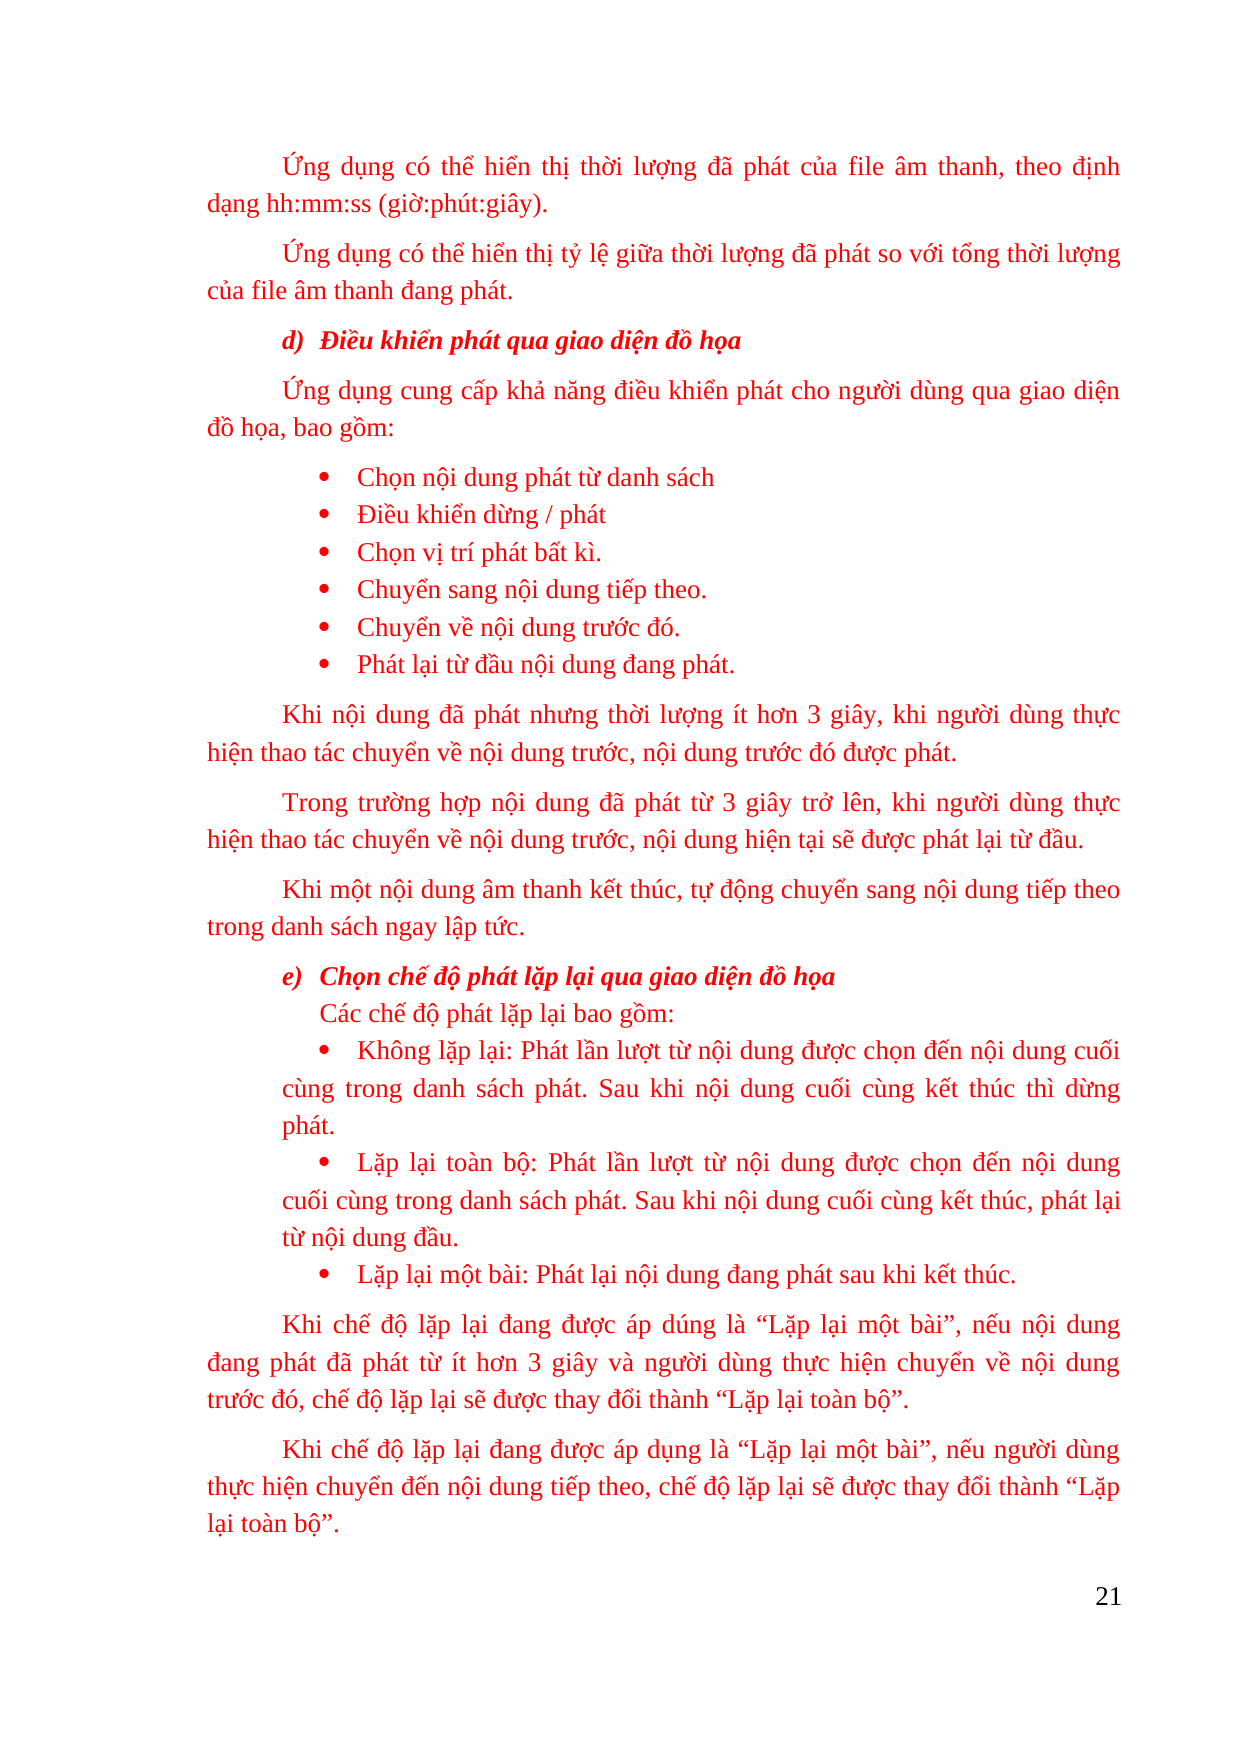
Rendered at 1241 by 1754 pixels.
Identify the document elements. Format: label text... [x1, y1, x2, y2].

text Khi chế độ lặp lại đang được áp dúng là “Lặp lại một bài”, nếu nội dung đang phát đã phát từ ít hơn 3 giây và người dùng thực hiện chuyển về nội dung trước đó, chế độ lặp lại sẽ được thay đổi thành “Lặp lại toàn bộ”. [207, 1308, 1122, 1414]
text Ứng dụng có thể hiển thị tỷ lệ giữa thời lượng đã phát so với tổng thời lượng của file âm thanh đang phát. [207, 237, 1122, 306]
list Chọn vị trí phát bất kì. [319, 536, 1122, 567]
list Lặp lại toàn bộ: Phát lần lượt từ nội dung được chọn đến nội dung cuối cùng trong danh sách phát. Sau khi nội dung cuối cùng kết thúc, phát lại từ nội dung đầu. [282, 1146, 1122, 1252]
text Ứng dụng cung cấp khả năng điều khiển phát cho người dùng qua giao diện đồ họa, bao gồm: [207, 374, 1122, 442]
list Các chế độ phát lặp lại bao gồm: [319, 997, 1122, 1028]
list Chuyển về nội dung trước đó. [319, 611, 1122, 642]
list Không lặp lại: Phát lần lượt từ nội dung được chọn đến nội dung cuối cùng trong danh sách phát. Sau khi nội dung cuối cùng kết thúc thì dừng phát. [282, 1034, 1122, 1140]
list Chuyển sang nội dung tiếp theo. [319, 573, 1122, 605]
text Khi chế độ lặp lại đang được áp dụng là “Lặp lại một bài”, nếu người dùng thực hiện chuyển đến nội dung tiếp theo, chế độ lặp lại sẽ được thay đổi thành “Lặp lại toàn bộ”. [207, 1433, 1122, 1538]
list Phát lại từ đầu nội dung đang phát. [319, 648, 1122, 680]
text Ứng dụng có thể hiển thị thời lượng đã phát của file âm thanh, theo định dạng hh:mm:ss (giờ:phút:giây). [207, 150, 1122, 218]
list Điều khiển phát qua giao diện đồ họa [282, 324, 1122, 355]
text Trong trường hợp nội dung đã phát từ 3 giây trở lên, khi người dùng thực hiện thao tác chuyển về nội dung trước, nội dung hiện tại sẽ được phát lại từ đầu. [207, 786, 1122, 854]
text Khi một nội dung âm thanh kết thúc, tự động chuyển sang nội dung tiếp theo trong danh sách ngay lập tức. [207, 873, 1122, 941]
list Điều khiển dừng / phát [319, 498, 1122, 530]
text Khi nội dung đã phát nhưng thời lượng ít hơn 3 giây, khi người dùng thực hiện thao tác chuyển về nội dung trước, nội dung trước đó được phát. [207, 698, 1122, 767]
list Chọn nội dung phát từ danh sách [319, 461, 1122, 492]
list Chọn chế độ phát lặp lại qua giao diện đồ họa [282, 960, 1122, 991]
list Lặp lại một bài: Phát lại nội dung đang phát sau khi kết thúc. [282, 1258, 1122, 1289]
